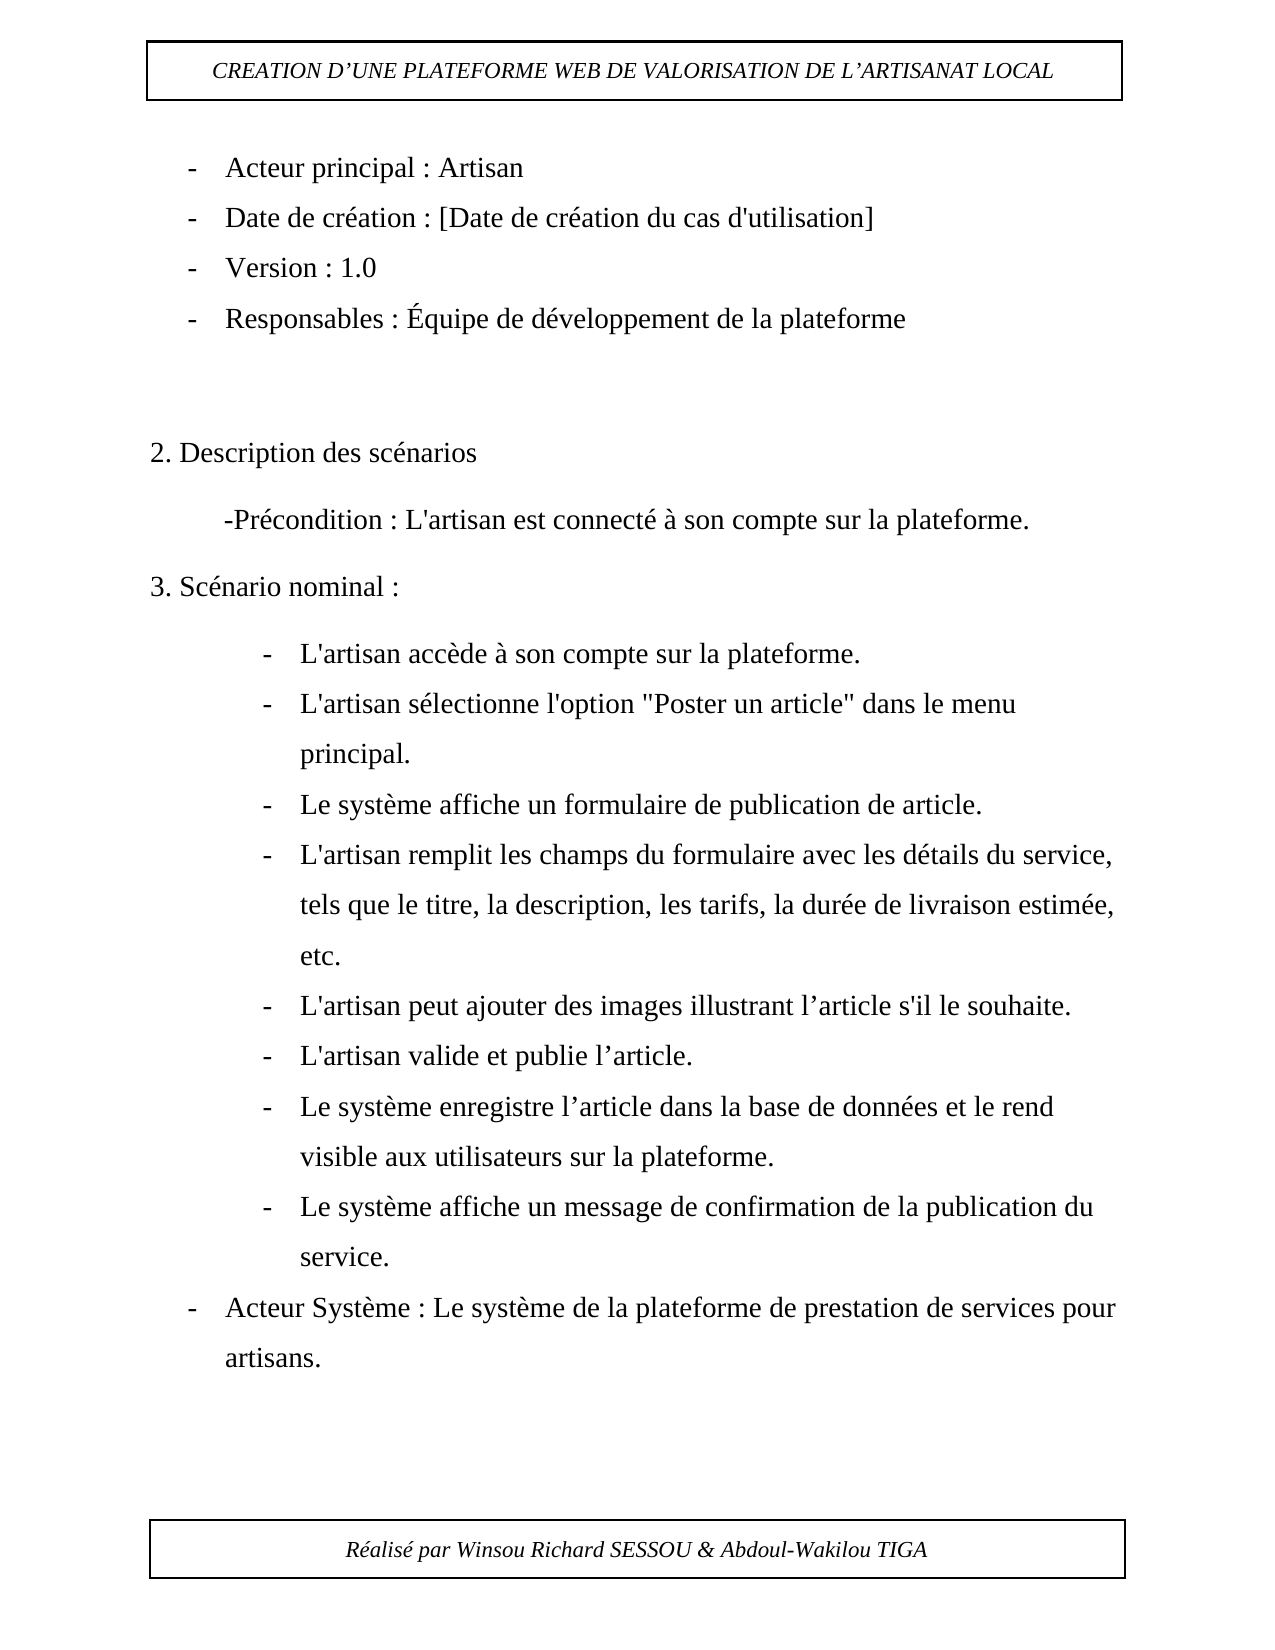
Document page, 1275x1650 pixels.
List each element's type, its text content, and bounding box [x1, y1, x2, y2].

list Acteur principal : Artisan [187, 150, 1125, 183]
list Le système affiche un formulaire de publication de article. [262, 787, 1125, 820]
list L'artisan peut ajouter des images illustrant l’article s'il le souhaite. [262, 988, 1125, 1022]
list Acteur Système : Le système de la plateforme de prestation de services pour artisans. [187, 1290, 1125, 1374]
list L'artisan valide et publie l’article. [262, 1038, 1125, 1072]
list Date de création : [Date de création du cas d'utilisation] [187, 200, 1125, 234]
list L'artisan accède à son compte sur la plateforme. [262, 636, 1125, 669]
text 3. Scénario nominal : [150, 569, 1125, 602]
list Le système enregistre l’article dans la base de données et le rend visible aux utilisateurs sur la plateforme. [262, 1089, 1125, 1172]
text -Précondition : L'artisan est connecté à son compte sur la plateforme. [150, 502, 1125, 535]
list Le système affiche un message de confirmation de la publication du service. [262, 1189, 1125, 1273]
list L'artisan remplit les champs du formulaire avec les détails du service, tels que le titre, la description, les tarifs, la durée de livraison estimée, etc. [262, 837, 1125, 971]
list Responsables : Équipe de développement de la plateforme [187, 301, 1125, 334]
list Version : 1.0 [187, 251, 1125, 284]
text 2. Description des scénarios [150, 435, 1125, 468]
list L'artisan sélectionne l'option "Poster un article" dans le menu principal. [262, 686, 1125, 770]
